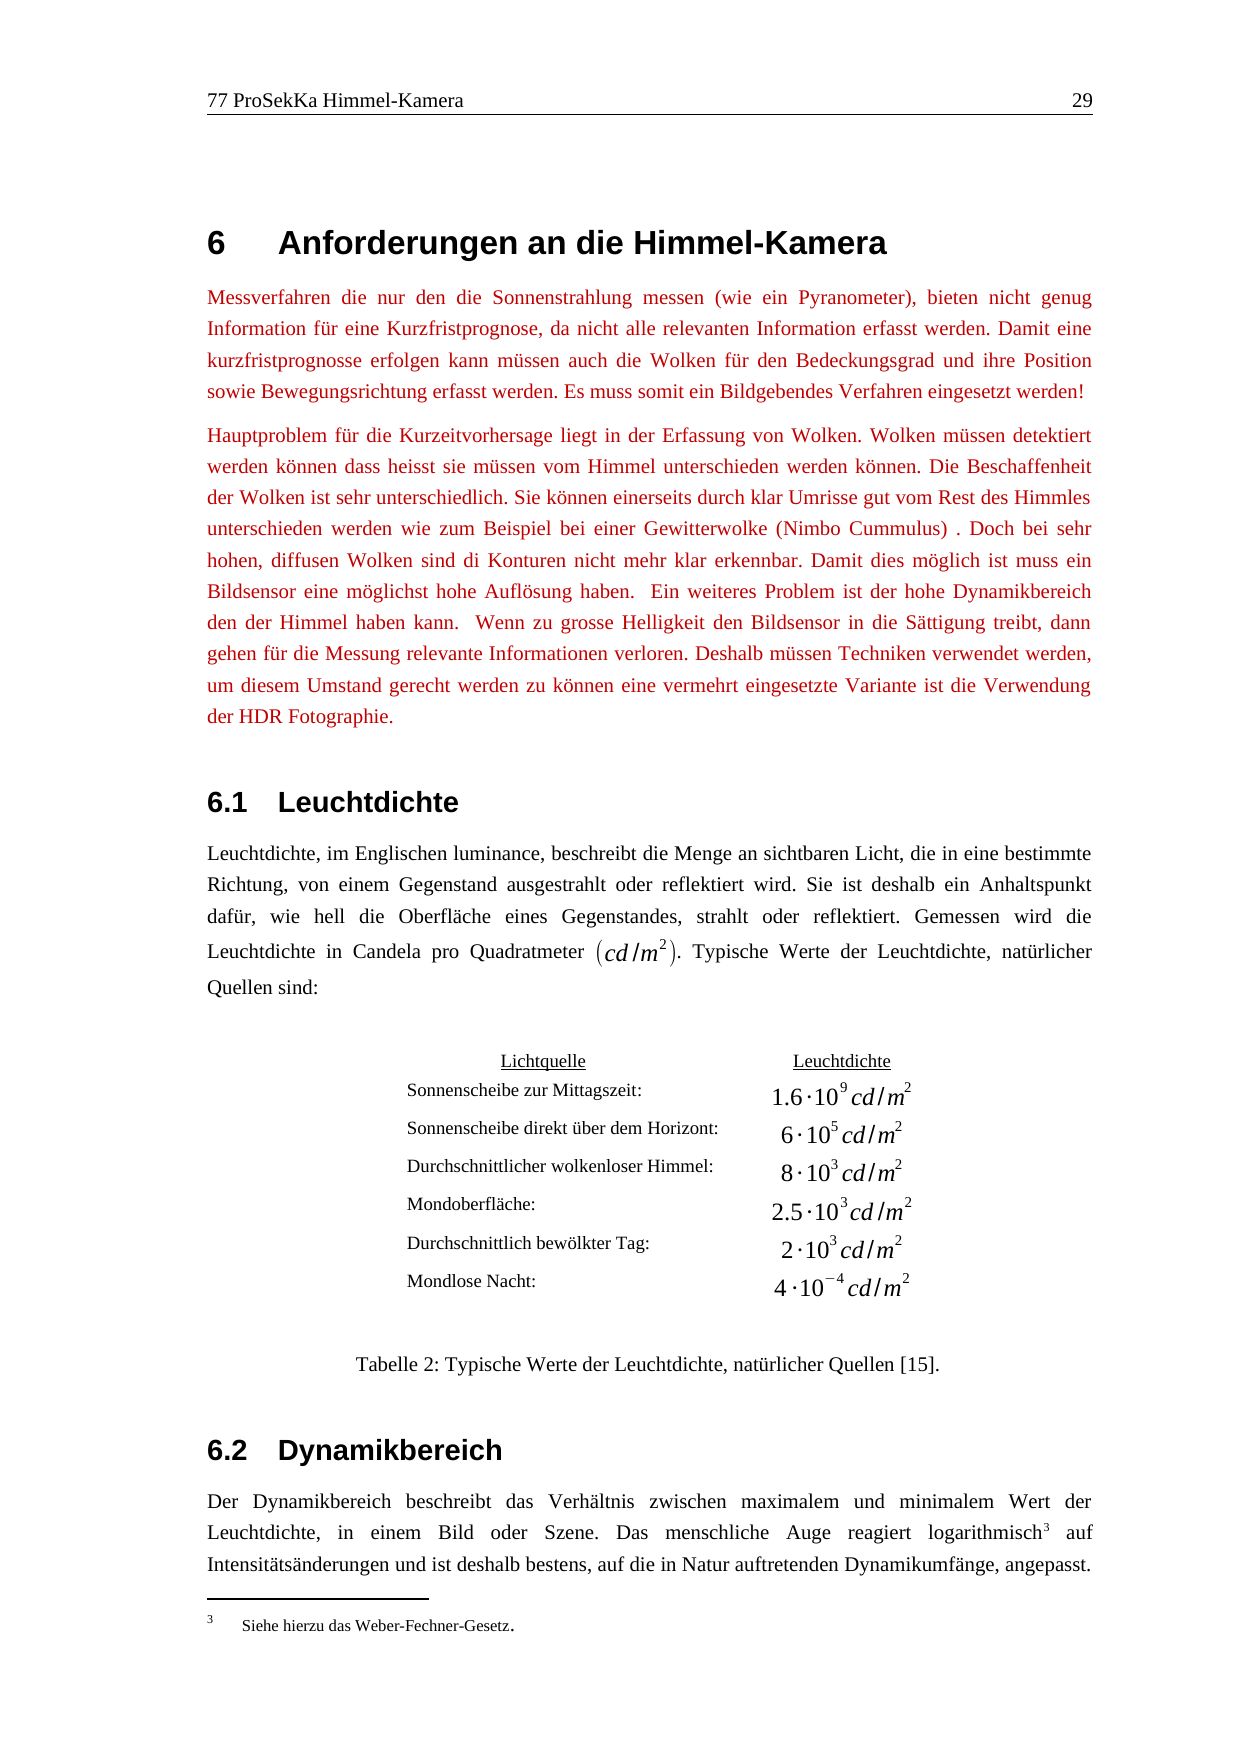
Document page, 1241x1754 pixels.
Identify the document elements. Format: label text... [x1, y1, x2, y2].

table_cell Sonnenscheibe direkt über dem Horizont: [407, 1117, 753, 1155]
text Tabelle : Typische Werte der Leuchtdichte, natürlicher Quellen [15]. [356, 1321, 1093, 1376]
text Leuchtdichte, im Englischen luminance, beschreibt die Menge an sichtbaren Licht, die in eine bestimmte Richtung, von einem Gegenstand ausgestrahlt oder reflektiert wird. Sie ist deshalb ein Anhaltspunkt dafür, wie hell die Oberfläche eines Gegenstandes, strahlt oder reflektiert. Gemessen wird die Leuchtdichte in Candela pro Quadratmeter . Typische Werte der Leuchtdichte, natürlicher Quellen sind: [207, 841, 1093, 999]
table_header Leuchtdichte [753, 1050, 930, 1079]
table_cell Mondlose Nacht: [407, 1270, 753, 1308]
table_header Lichtquelle [407, 1050, 753, 1079]
table_cell Mondoberfläche: [407, 1193, 753, 1232]
table_cell Durchschnittlich bewölkter Tag: [407, 1232, 753, 1270]
table_cell [753, 1079, 930, 1117]
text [207, 1489, 1093, 1576]
text Hauptproblem für die Kurzeitvorhersage liegt in der Erfassung von Wolken. Wolken müssen detektiert werden können dass heisst sie müssen vom Himmel unterschieden werden können. Die Beschaffenheit der Wolken ist sehr unterschiedlich. Sie können einerseits durch klar Umrisse gut vom Rest des Himmles unterschieden werden wie zum Beispiel bei einer Gewitterwolke (Nimbo Cummulus) . Doch bei sehr hohen, diffusen Wolken sind di Konturen nicht mehr klar erkennbar. Damit dies möglich ist muss ein Bildsensor eine möglichst hohe Auflösung haben. Ein weiteres Problem ist der hohe Dynamikbereich den der Himmel haben kann. Wenn zu grosse Helligkeit den Bildsensor in die Sättigung treibt, dann gehen für die Messung relevante Informationen verloren. Deshalb müssen Techniken verwendet werden, um diesem Umstand gerecht werden zu können eine vermehrt eingesetzte Variante ist die Verwendung der HDR Fotographie. [207, 423, 1093, 728]
subtitle Anforderungen an die Himmel-Kamera [207, 223, 1093, 261]
table_cell [753, 1232, 930, 1270]
subtitle Dynamikbereich [207, 1433, 1093, 1467]
table_cell [753, 1155, 930, 1193]
text Messverfahren die nur den die Sonnenstrahlung messen (wie ein Pyranometer), bieten nicht genug Information für eine Kurzfristprognose, da nicht alle relevanten Information erfasst werden. Damit eine kurzfristprognosse erfolgen kann müssen auch die Wolken für den Bedeckungsgrad und ihre Position sowie Bewegungsrichtung erfasst werden. Es muss somit ein Bildgebendes Verfahren eingesetzt werden! [207, 285, 1093, 403]
table_cell [753, 1117, 930, 1155]
table_cell [753, 1270, 930, 1308]
table_cell Sonnenscheibe zur Mittagszeit: [407, 1079, 753, 1117]
table_cell Durchschnittlicher wolkenloser Himmel: [407, 1155, 753, 1193]
subtitle Leuchtdichte [207, 785, 1093, 819]
table_cell [753, 1193, 930, 1232]
